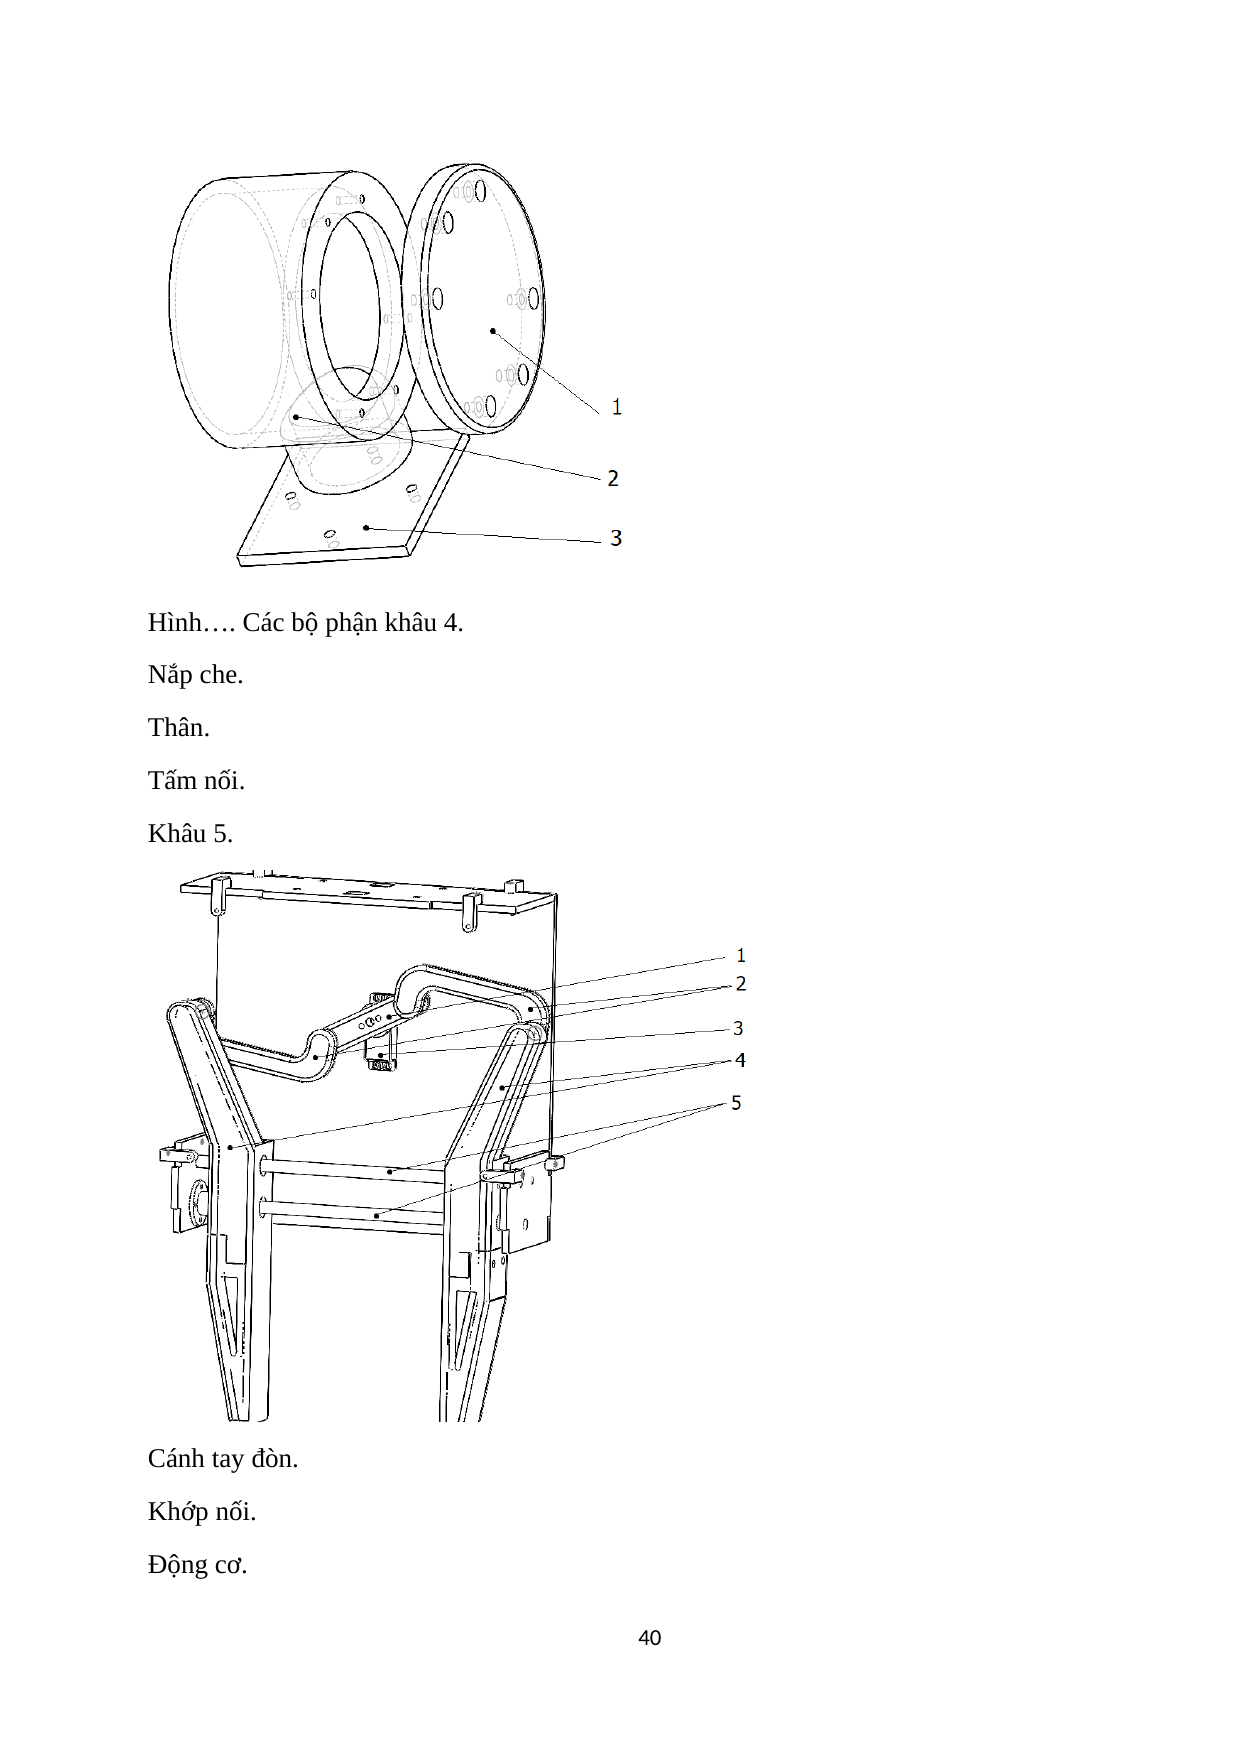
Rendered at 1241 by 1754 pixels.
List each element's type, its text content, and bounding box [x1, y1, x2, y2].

text Khớp nối. [148, 1495, 1152, 1526]
text Thân. [148, 712, 1152, 743]
picture [147, 118, 643, 585]
text Hình…. Các bộ phận khâu 4. [148, 606, 1152, 637]
text Tấm nối. [148, 764, 1152, 796]
text Khâu 5. [148, 817, 1152, 848]
text Động cơ. [148, 1548, 1152, 1579]
text Cánh tay đòn. [148, 1442, 1152, 1473]
text Nắp che. [148, 659, 1152, 690]
picture [147, 870, 759, 1422]
